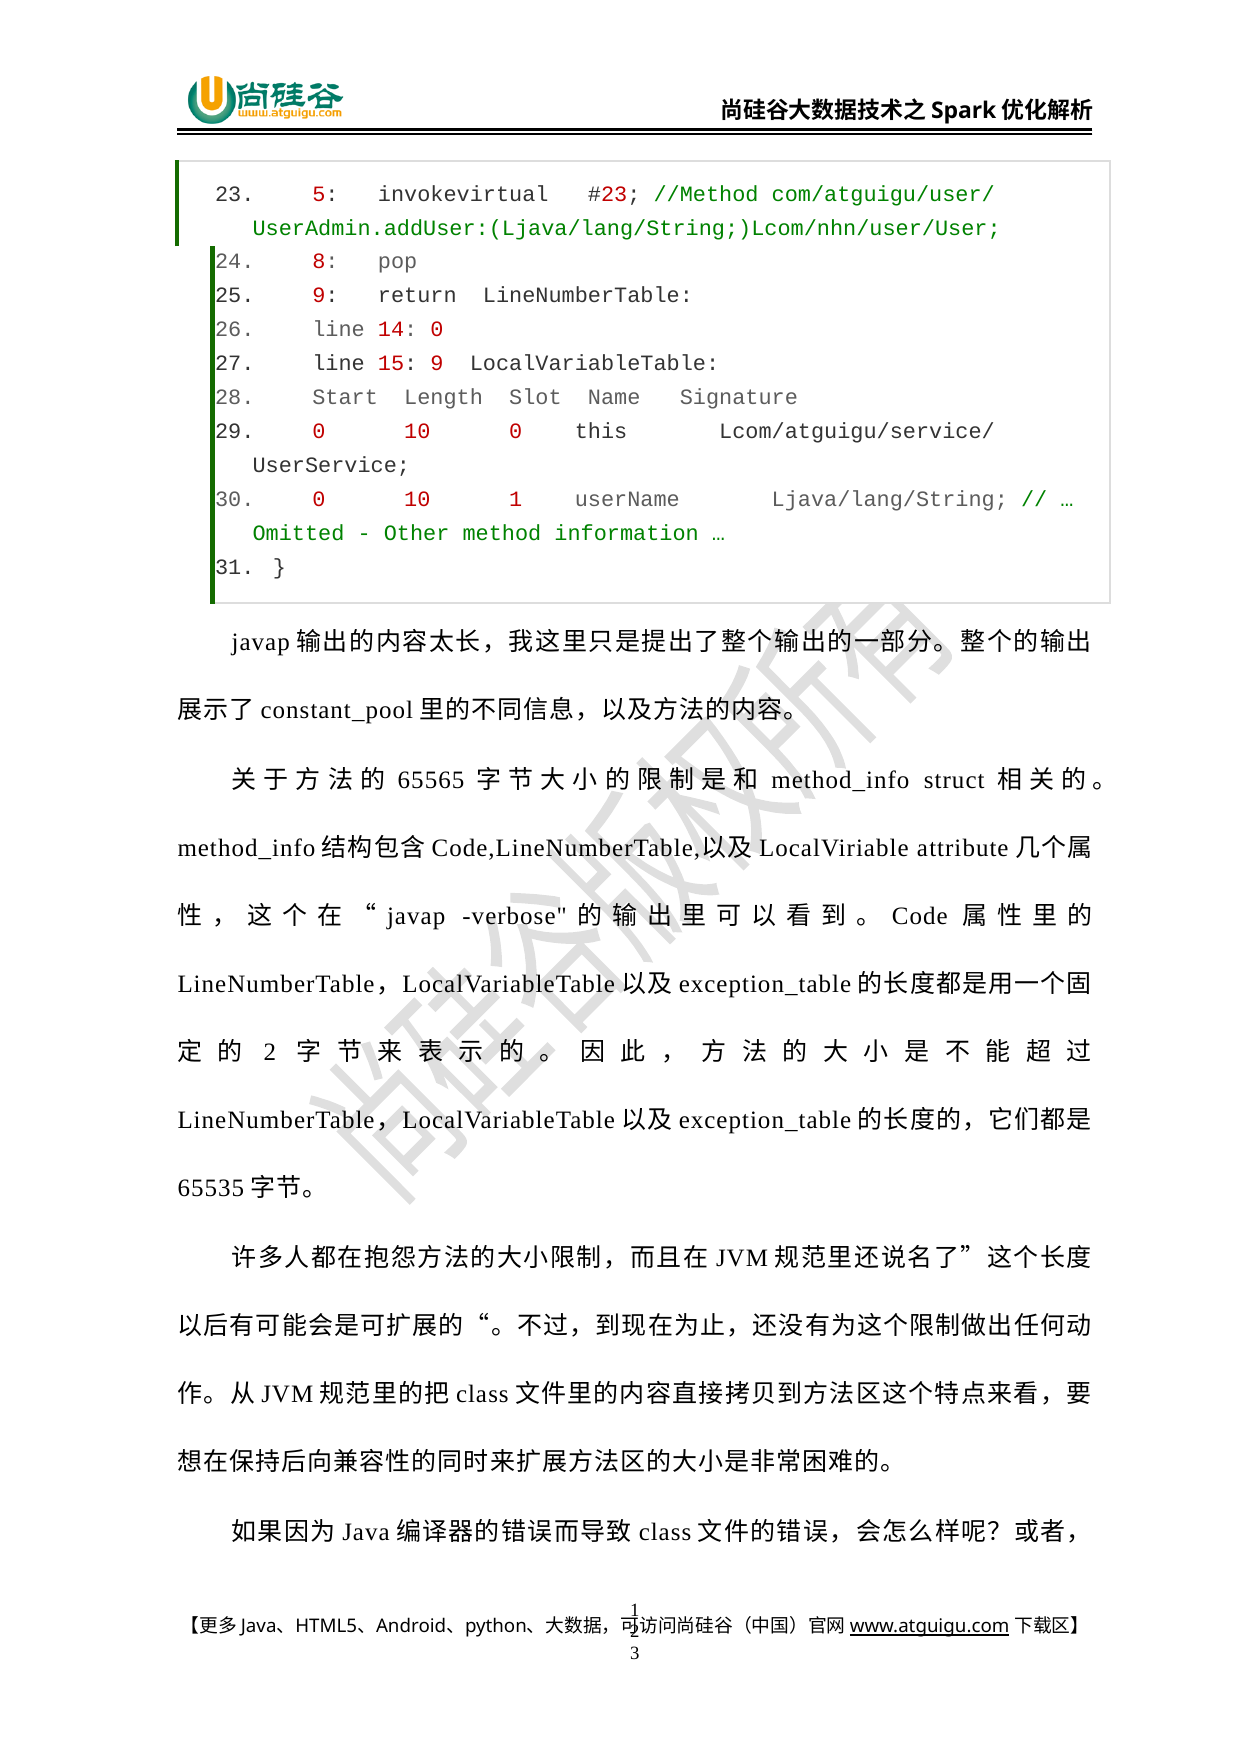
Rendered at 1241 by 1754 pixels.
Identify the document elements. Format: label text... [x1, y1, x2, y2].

picture [177, 68, 362, 128]
list 0 10 0 this Lcom/atguigu/service/UserService; [215, 398, 1109, 466]
list Start Length Slot Name Signature [215, 364, 1109, 398]
text 许多人都在抱怨方法的大小限制，而且在JVM规范里还说名了”这个长度以后有可能会是可扩展的“。不过，到现在为止，还没有为这个限制做出任何动作。从JVM规范里的把class文件里的内容直接拷贝到方法区这个特点来看，要想在保持后向兼容性的同时来扩展方法区的大小是非常困难的。 [177, 1221, 1092, 1493]
list 0 10 1 userName Ljava/lang/String; // … Omitted - Other method information … [215, 466, 1109, 533]
list 9: return LineNumberTable: [215, 262, 1109, 296]
list line 15: 9 LocalVariableTable: [215, 330, 1109, 364]
list line 14: 0 [215, 296, 1109, 330]
list 5: invokevirtual #23; //Method com/atguigu/user/UserAdmin.addUser:(Ljava/lang/String;)Lcom/nhn/user/User; [179, 162, 1109, 246]
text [177, 1495, 1092, 1563]
list } [215, 533, 1109, 602]
text 关于方法的65565字节大小的限制是和method_info struct相关的。method_info结构包含Code,LineNumberTable,以及LocalViriable attribute几个属性，这个在“javap -verbose"的输出里可以看到。Code属性里的LineNumberTable，LocalVariableTable以及exception_table的长度都是用一个固定的2字节来表示的。因此，方法的大小是不能超过LineNumberTable，LocalVariableTable以及exception_table的长度的，它们都是65535字节。 [177, 744, 1092, 1219]
text javap输出的内容太长，我这里只是提出了整个输出的一部分。整个的输出展示了constant_pool里的不同信息，以及方法的内容。 [177, 606, 1092, 742]
list 8: pop [210, 228, 1109, 262]
